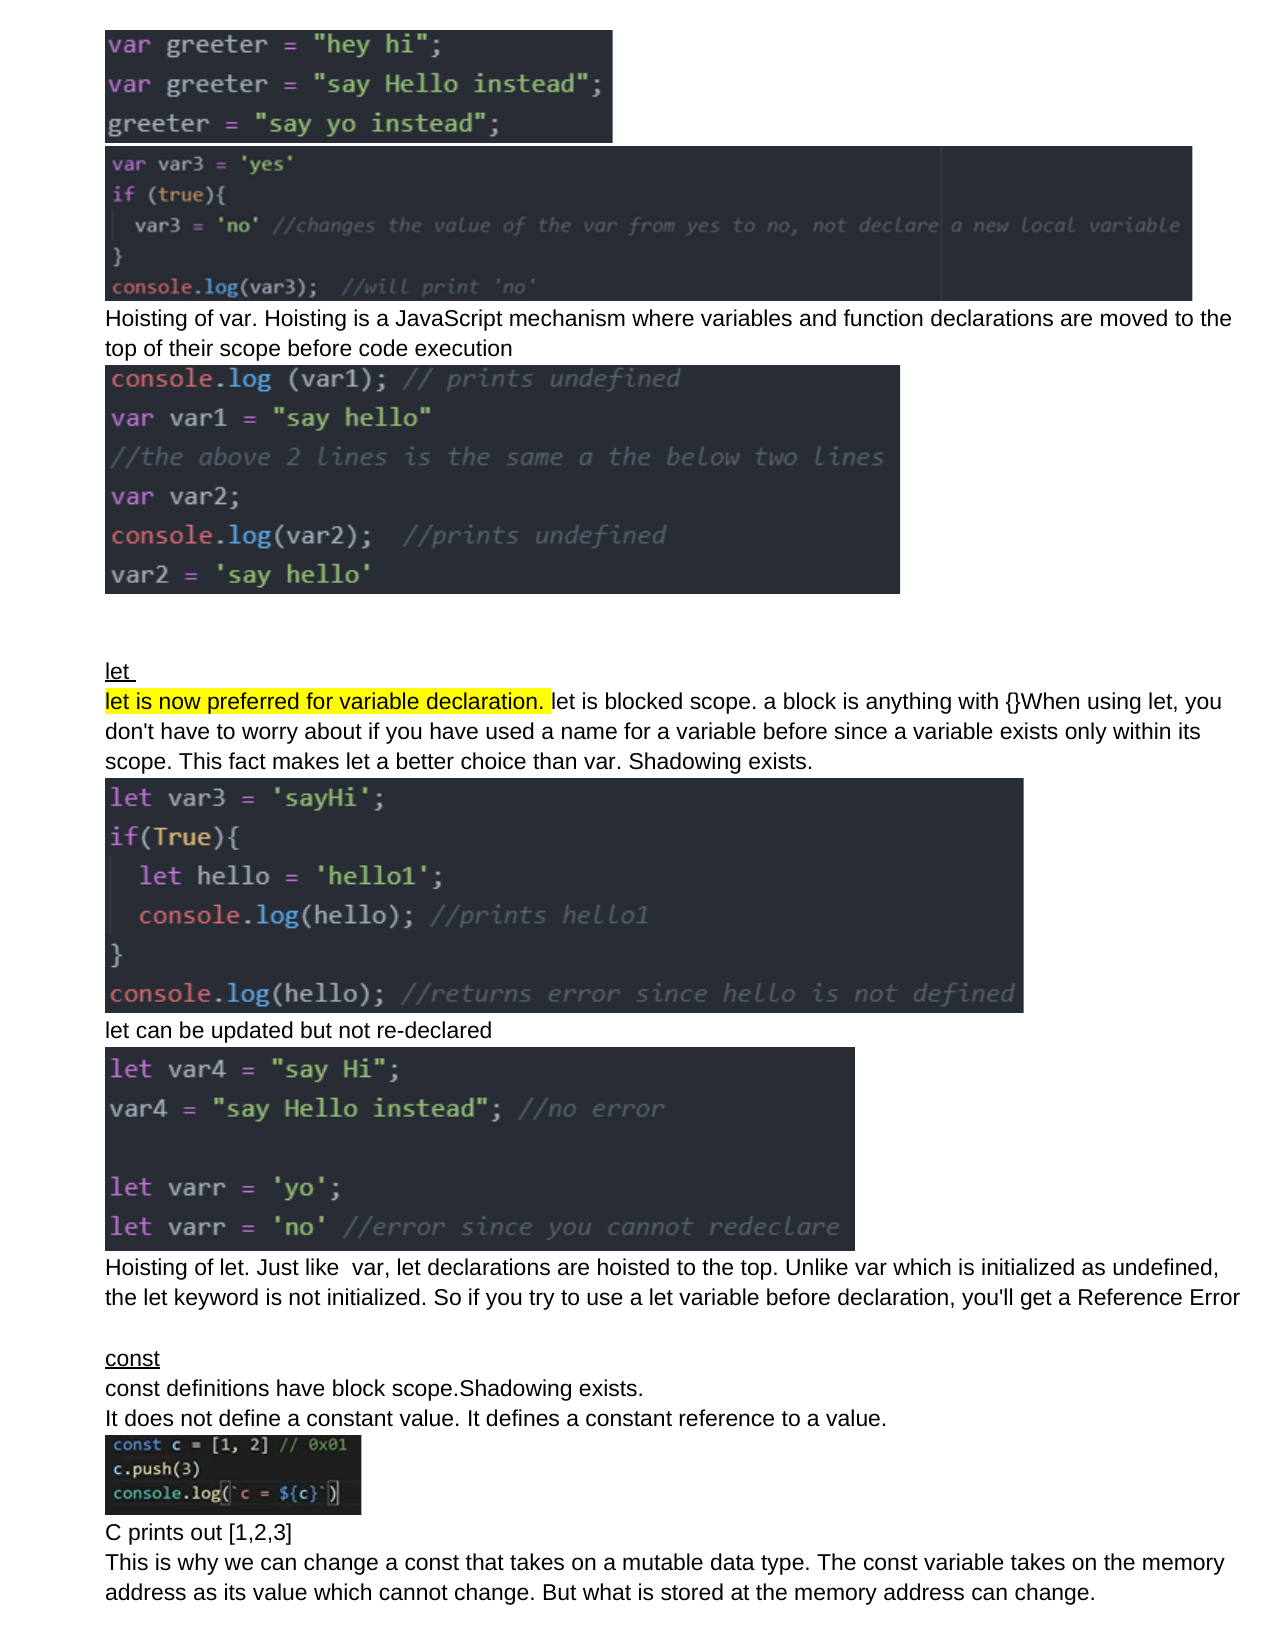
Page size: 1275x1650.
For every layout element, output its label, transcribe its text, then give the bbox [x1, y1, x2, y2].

text C prints out [1,2,3] [30, 1519, 1245, 1545]
text It does not define a constant value. It defines a constant reference to a value. [30, 1405, 1245, 1431]
text let can be updated but not re-declared [105, 1017, 1245, 1043]
picture [105, 365, 901, 594]
picture [105, 146, 1193, 301]
text let is now preferred for variable declaration. let is blocked scope. a block is anything with {}When using let, you don't have to worry about if you have used a name for a variable before since a variable exists only within its scope. This fact makes let a better choice than var. Shadowing exists. [105, 688, 1245, 775]
text const definitions have block scope.Shadowing exists. [30, 1375, 1245, 1401]
text const [30, 1344, 1245, 1371]
text Hoisting of var. Hoisting is a JavaScript mechanism where variables and function declarations are moved to the top of their scope before code execution [105, 305, 1245, 361]
text let [30, 658, 1245, 684]
text Hoisting of let. Just like var, let declarations are hoisted to the top. Unlike var which is initialized as undefined, the let keyword is not initialized. So if you try to use a let variable before declaration, you'll get a Reference Error [105, 1254, 1245, 1311]
picture [105, 1435, 362, 1515]
text This is why we can change a const that takes on a mutable data type. The const variable takes on the memory address as its value which cannot change. But what is stored at the memory address can change. [105, 1549, 1245, 1606]
picture [105, 1047, 855, 1251]
picture [105, 778, 1024, 1013]
picture [105, 30, 613, 143]
